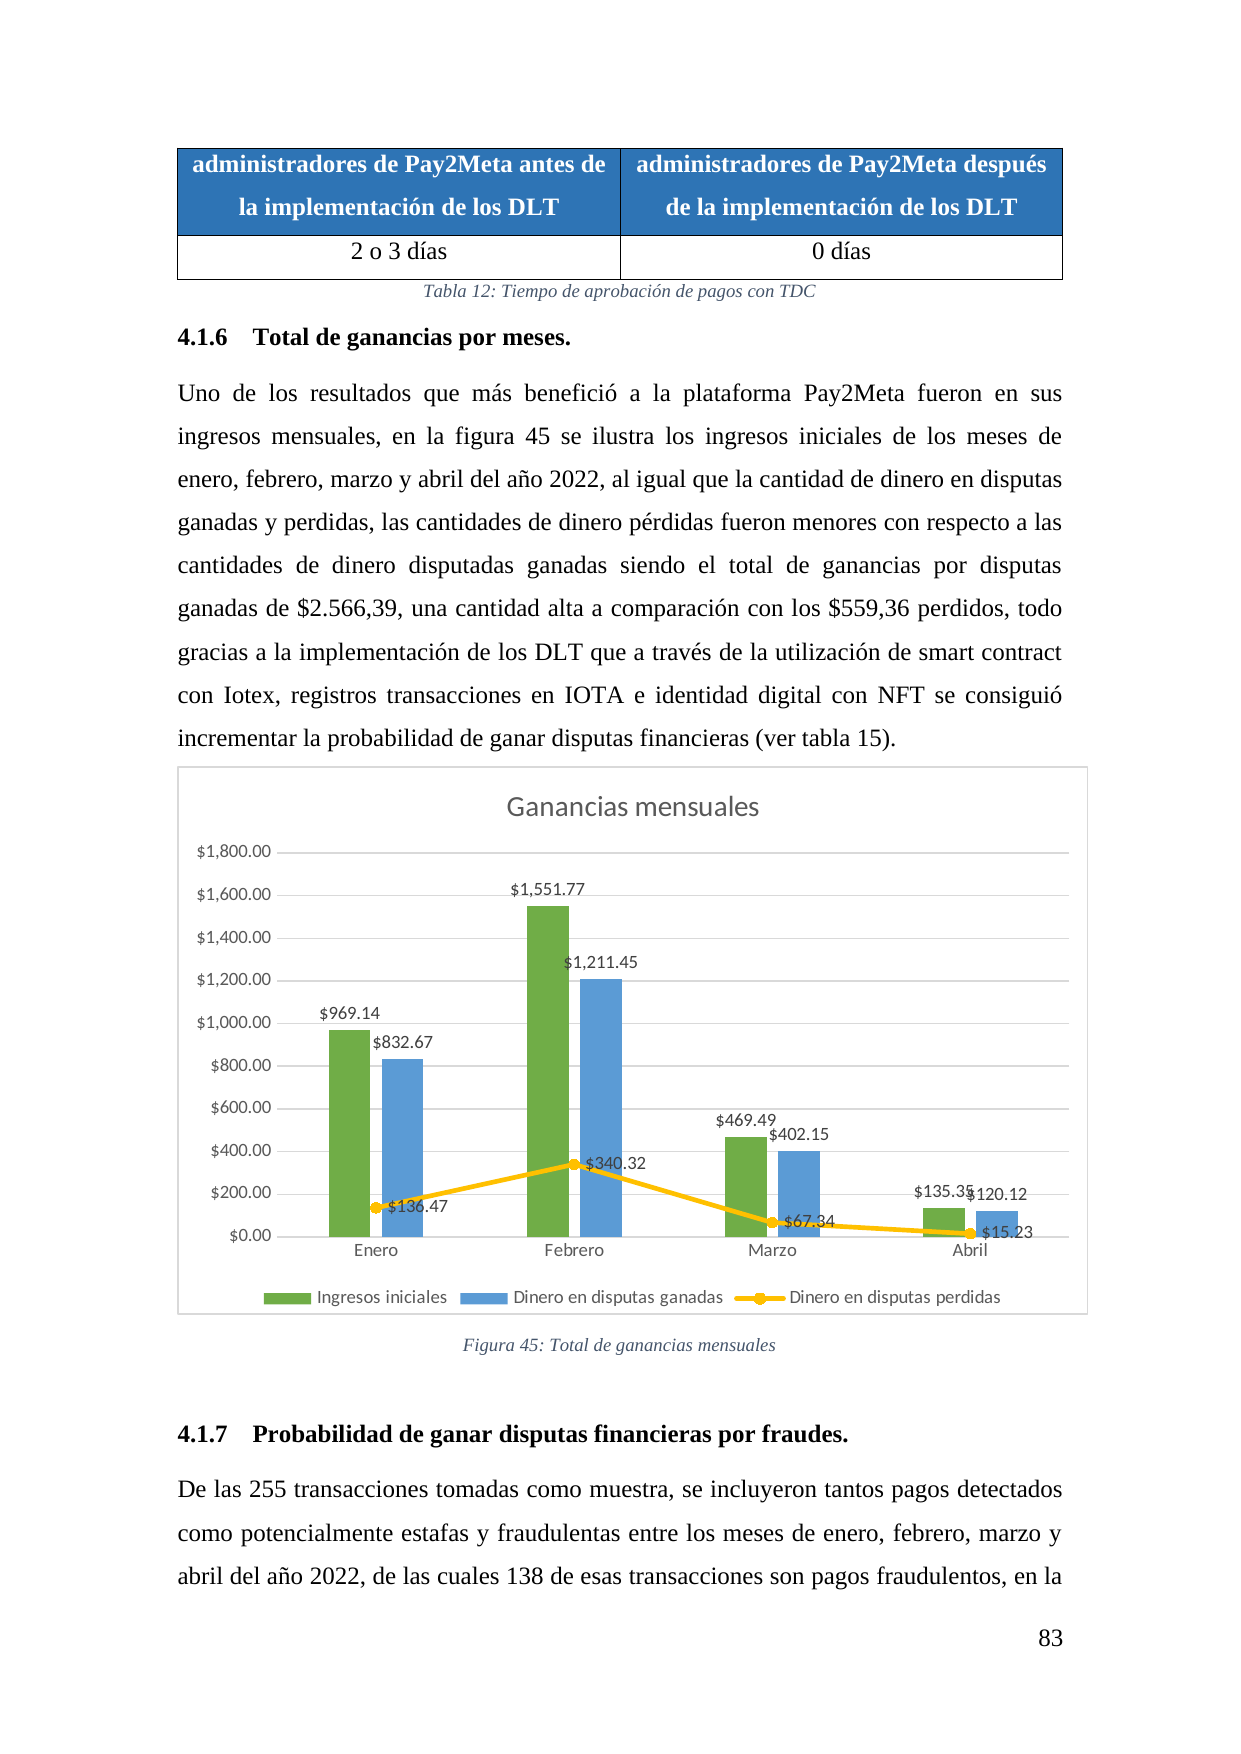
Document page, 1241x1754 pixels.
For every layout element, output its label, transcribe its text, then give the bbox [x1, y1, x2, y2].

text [177, 1474, 1063, 1589]
text Uno de los resultados que más benefició a la plataforma Pay2Meta fueron en sus ingresos mensuales, en la figura 45 se ilustra los ingresos iniciales de los meses de enero, febrero, marzo y abril del año 2022, al igual que la cantidad de dinero en disputas ganadas y perdidas, las cantidades de dinero pérdidas fueron menores con respecto a las cantidades de dinero disputadas ganadas siendo el total de ganancias por disputas ganadas de $2.566,39, una cantidad alta a comparación con los $559,36 perdidos, todo gracias a la implementación de los DLT que a través de la utilización de smart contract con Iotex, registros transacciones en IOTA e identidad digital con NFT se consiguió incrementar la probabilidad de ganar disputas financieras (ver tabla 15). [177, 378, 1063, 752]
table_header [178, 149, 620, 235]
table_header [621, 149, 1062, 235]
list Probabilidad de ganar disputas financieras por fraudes. [177, 1419, 1063, 1448]
list Total de ganancias por meses. [177, 322, 1063, 351]
table_cell 0 días [621, 236, 1062, 279]
table_cell 2 o 3 días [178, 236, 620, 279]
